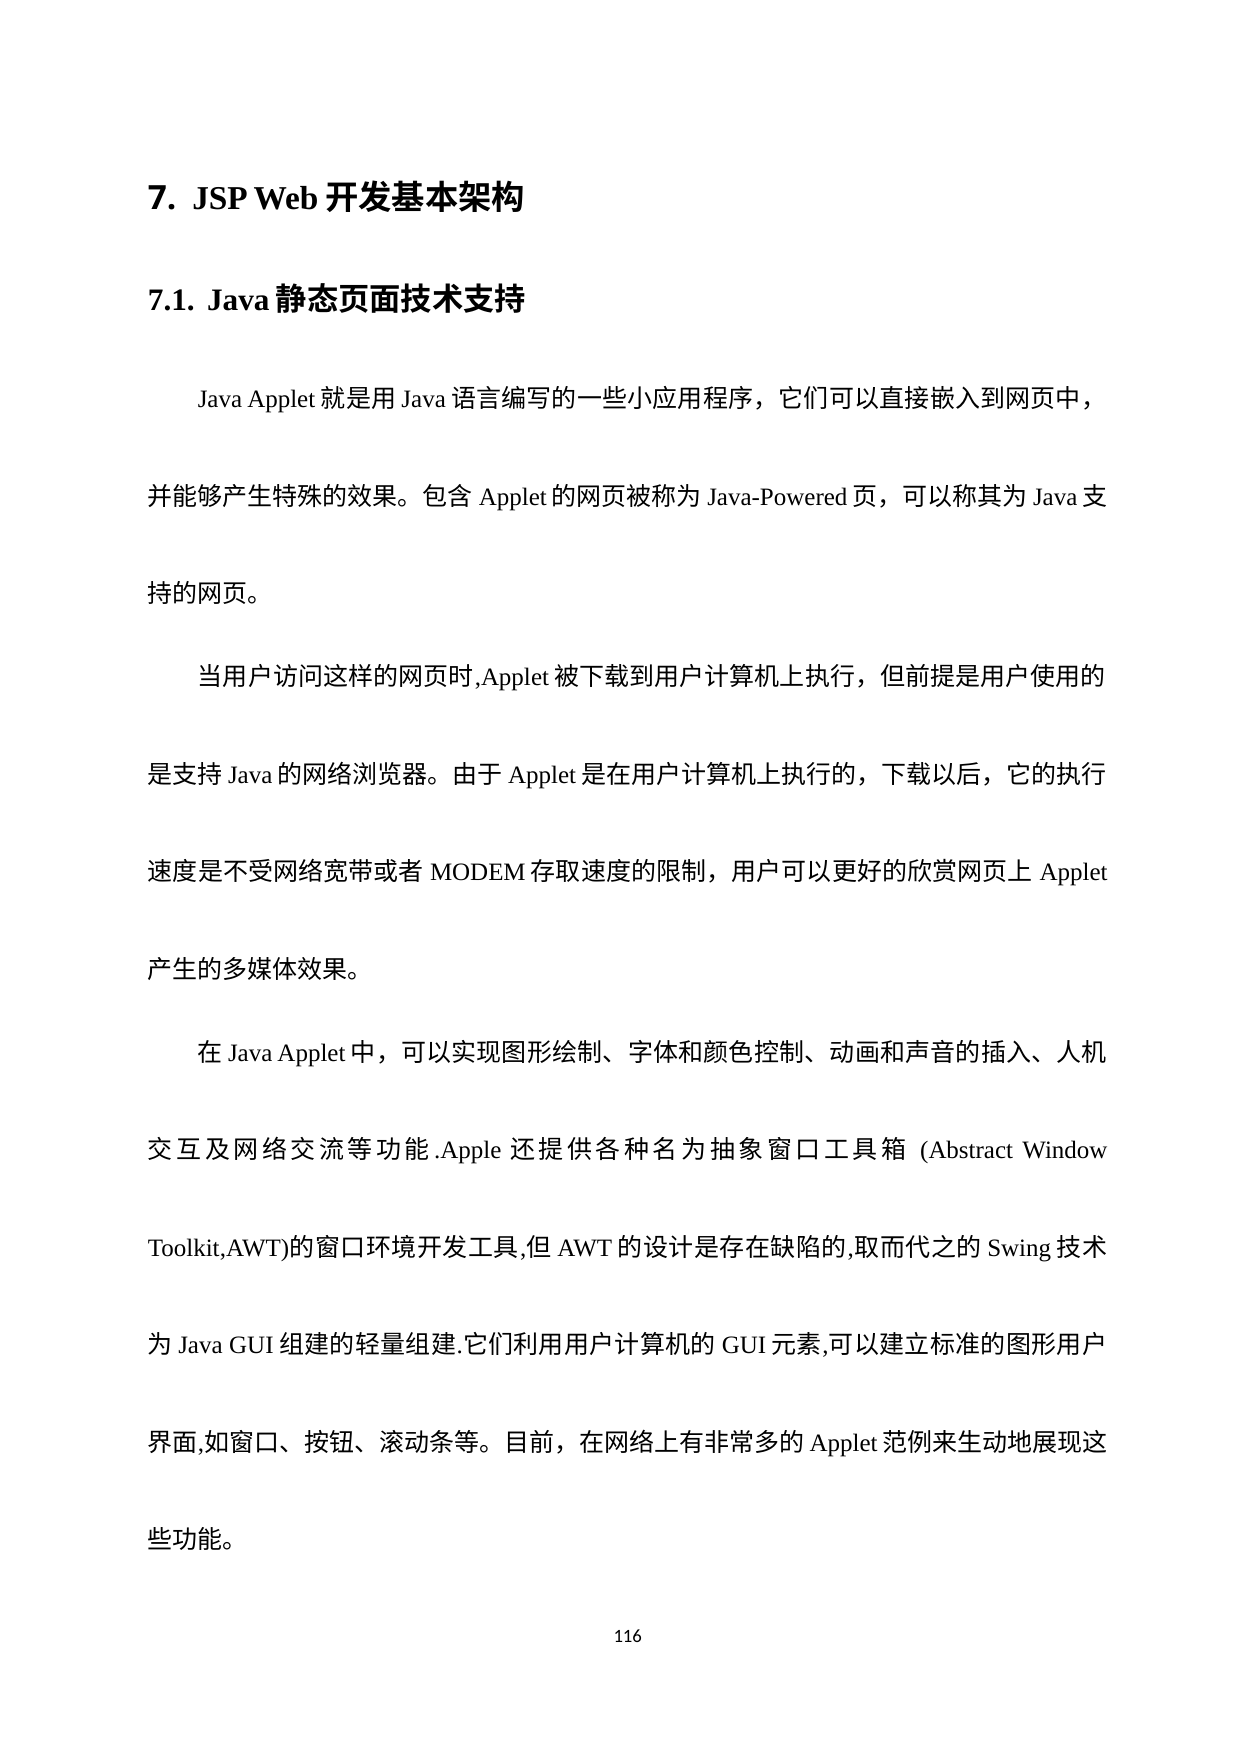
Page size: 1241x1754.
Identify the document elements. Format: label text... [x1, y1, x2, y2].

text Java静态页面技术支持 [148, 264, 1107, 329]
text 在Java Applet中，可以实现图形绘制、字体和颜色控制、动画和声音的插入、人机交互及网络交流等功能.Apple还提供各种名为抽象窗口工具箱 (Abstract Window Toolkit,AWT)的窗口环境开发工具,但AWT的设计是存在缺陷的,取而代之的Swing技术为Java GUI组建的轻量组建.它们利用用户计算机的GUI元素,可以建立标准的图形用户界面,如窗口、按钮、滚动条等。目前，在网络上有非常多的Applet范例来生动地展现这些功能。 [148, 1018, 1107, 1571]
text Java Applet就是用Java语言编写的一些小应用程序，它们可以直接嵌入到网页中，并能够产生特殊的效果。包含Applet的网页被称为Java-Powered页，可以称其为Java支持的网页。 [148, 364, 1107, 624]
text 当用户访问这样的网页时,Applet被下载到用户计算机上执行，但前提是用户使用的是支持Java的网络浏览器。由于Applet是在用户计算机上执行的，下载以后，它的执行速度是不受网络宽带或者MODEM存取速度的限制，用户可以更好的欣赏网页上Applet产生的多媒体效果。 [148, 642, 1107, 1000]
text JSP Web开发基本架构 [148, 162, 1107, 227]
